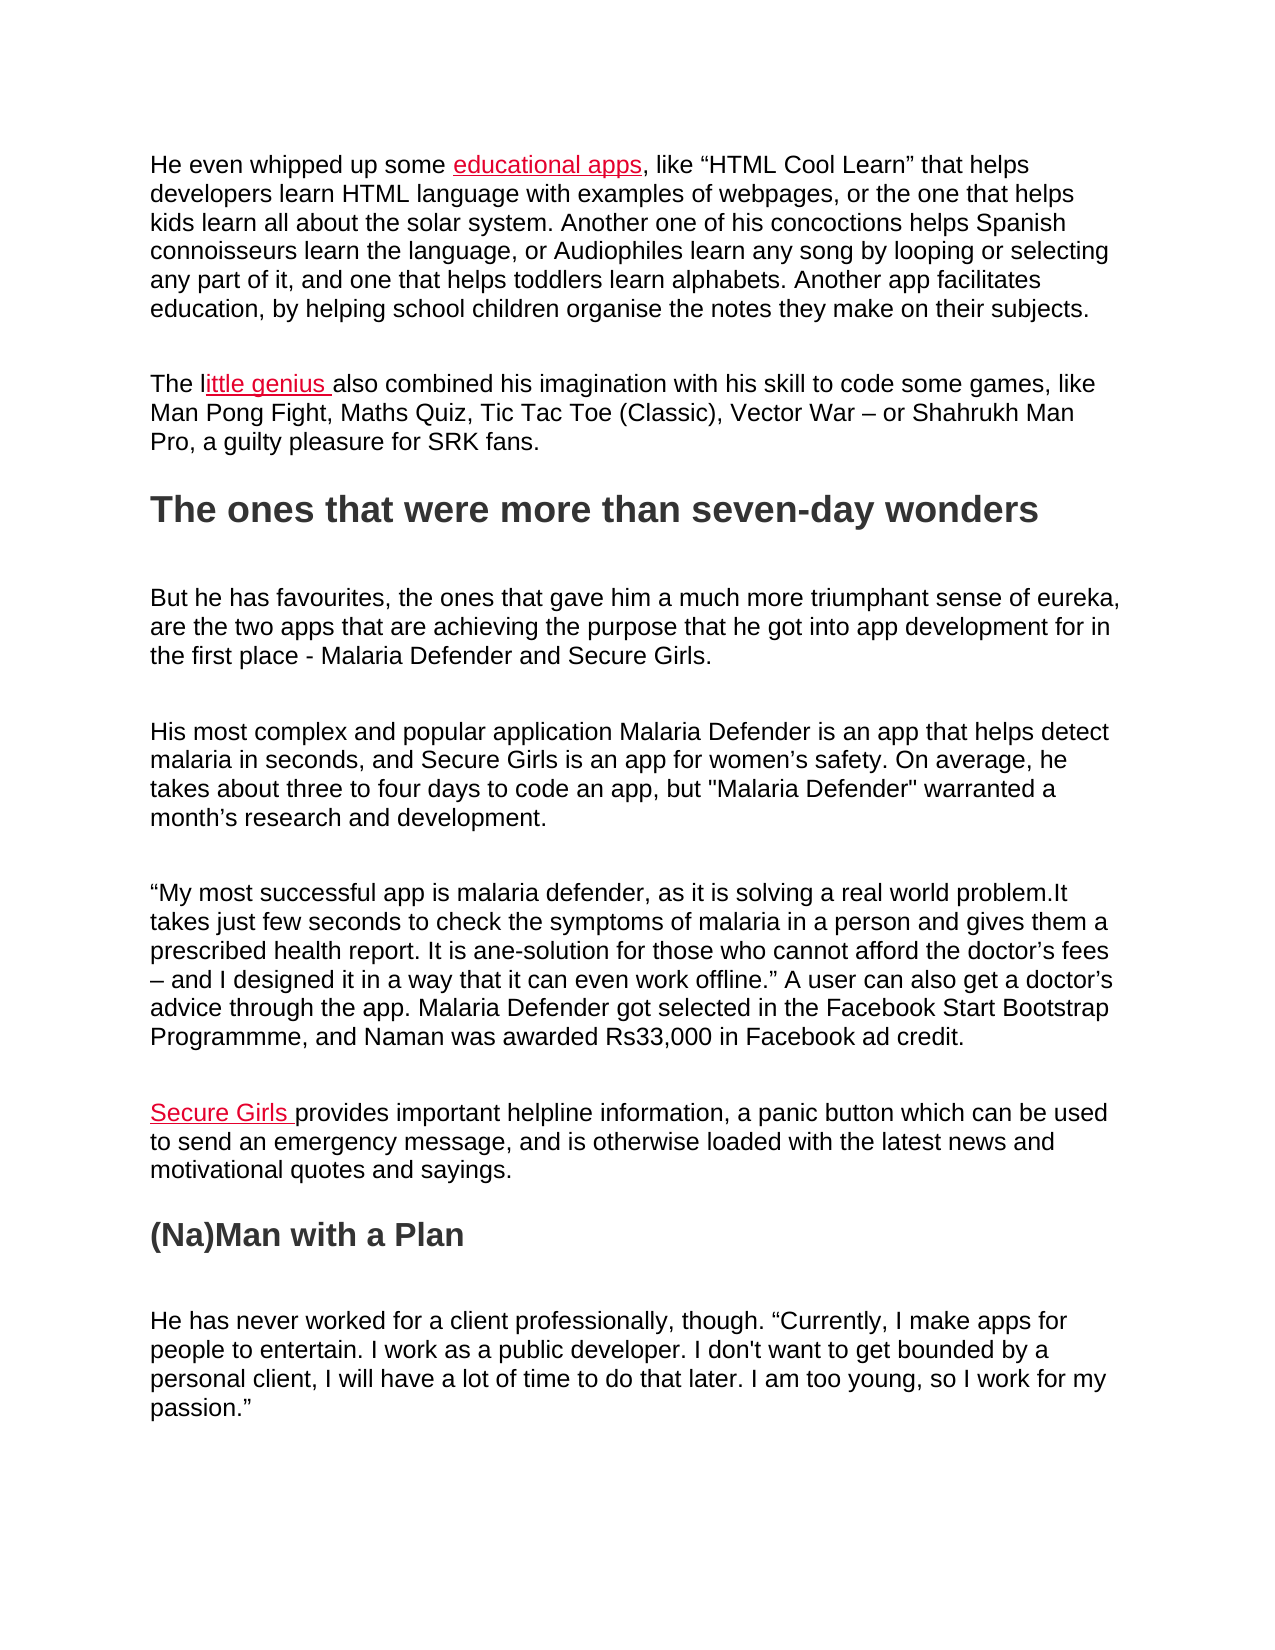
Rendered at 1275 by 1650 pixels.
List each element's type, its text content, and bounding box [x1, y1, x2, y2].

text “My most successful app is malaria defender, as it is solving a real world problem.It takes just few seconds to check the symptoms of malaria in a person and gives them a prescribed health report. It is ane-solution for those who cannot afford the doctor’s fees – and I designed it in a way that it can even work offline.” A user can also get a doctor’s advice through the app. Malaria Defender got selected in the Facebook Start Bootstrap Programmme, and Naman was awarded Rs33,000 in Facebook ad credit. [150, 878, 1125, 1051]
text Secure Girls provides important helpline information, a panic button which can be used to send an emergency message, and is otherwise loaded with the latest news and motivational quotes and sayings. [150, 1098, 1125, 1184]
text He even whipped up some educational apps, like “HTML Cool Learn” that helps developers learn HTML language with examples of webpages, or the one that helps kids learn all about the solar system. Another one of his concoctions helps Spanish connoisseurs learn the language, or Audiophiles learn any song by looping or selecting any part of it, and one that helps toddlers learn alphabets. Another app facilitates education, by helping school children organise the notes they make on their subjects. [150, 150, 1125, 322]
text The little genius also combined his imagination with his skill to code some games, like Man Pong Fight, Maths Quiz, Tic Tac Toe (Classic), Vector War – or Shahrukh Man Pro, a guilty pleasure for SRK fans. [150, 369, 1125, 456]
text His most complex and popular application Malaria Defender is an app that helps detect malaria in seconds, and Secure Girls is an app for women’s safety. On average, he takes about three to four days to code an app, but "Malaria Defender" warranted a month’s research and development. [150, 716, 1125, 831]
text He has never worked for a client professionally, though. “Currently, I make apps for people to entertain. I work as a public developer. I don't want to get bounded by a personal client, I will have a lot of time to do that later. I am too young, so I work for my passion.” [150, 1306, 1125, 1421]
subtitle (Na)Man with a Plan [150, 1215, 1125, 1254]
text But he has favourites, the ones that gave him a much more triumphant sense of eureka, are the two apps that are achieving the purpose that he got into app development for in the first place - Malaria Defender and Secure Girls. [150, 583, 1125, 669]
subtitle The ones that were more than seven-day wonders [150, 487, 1125, 530]
